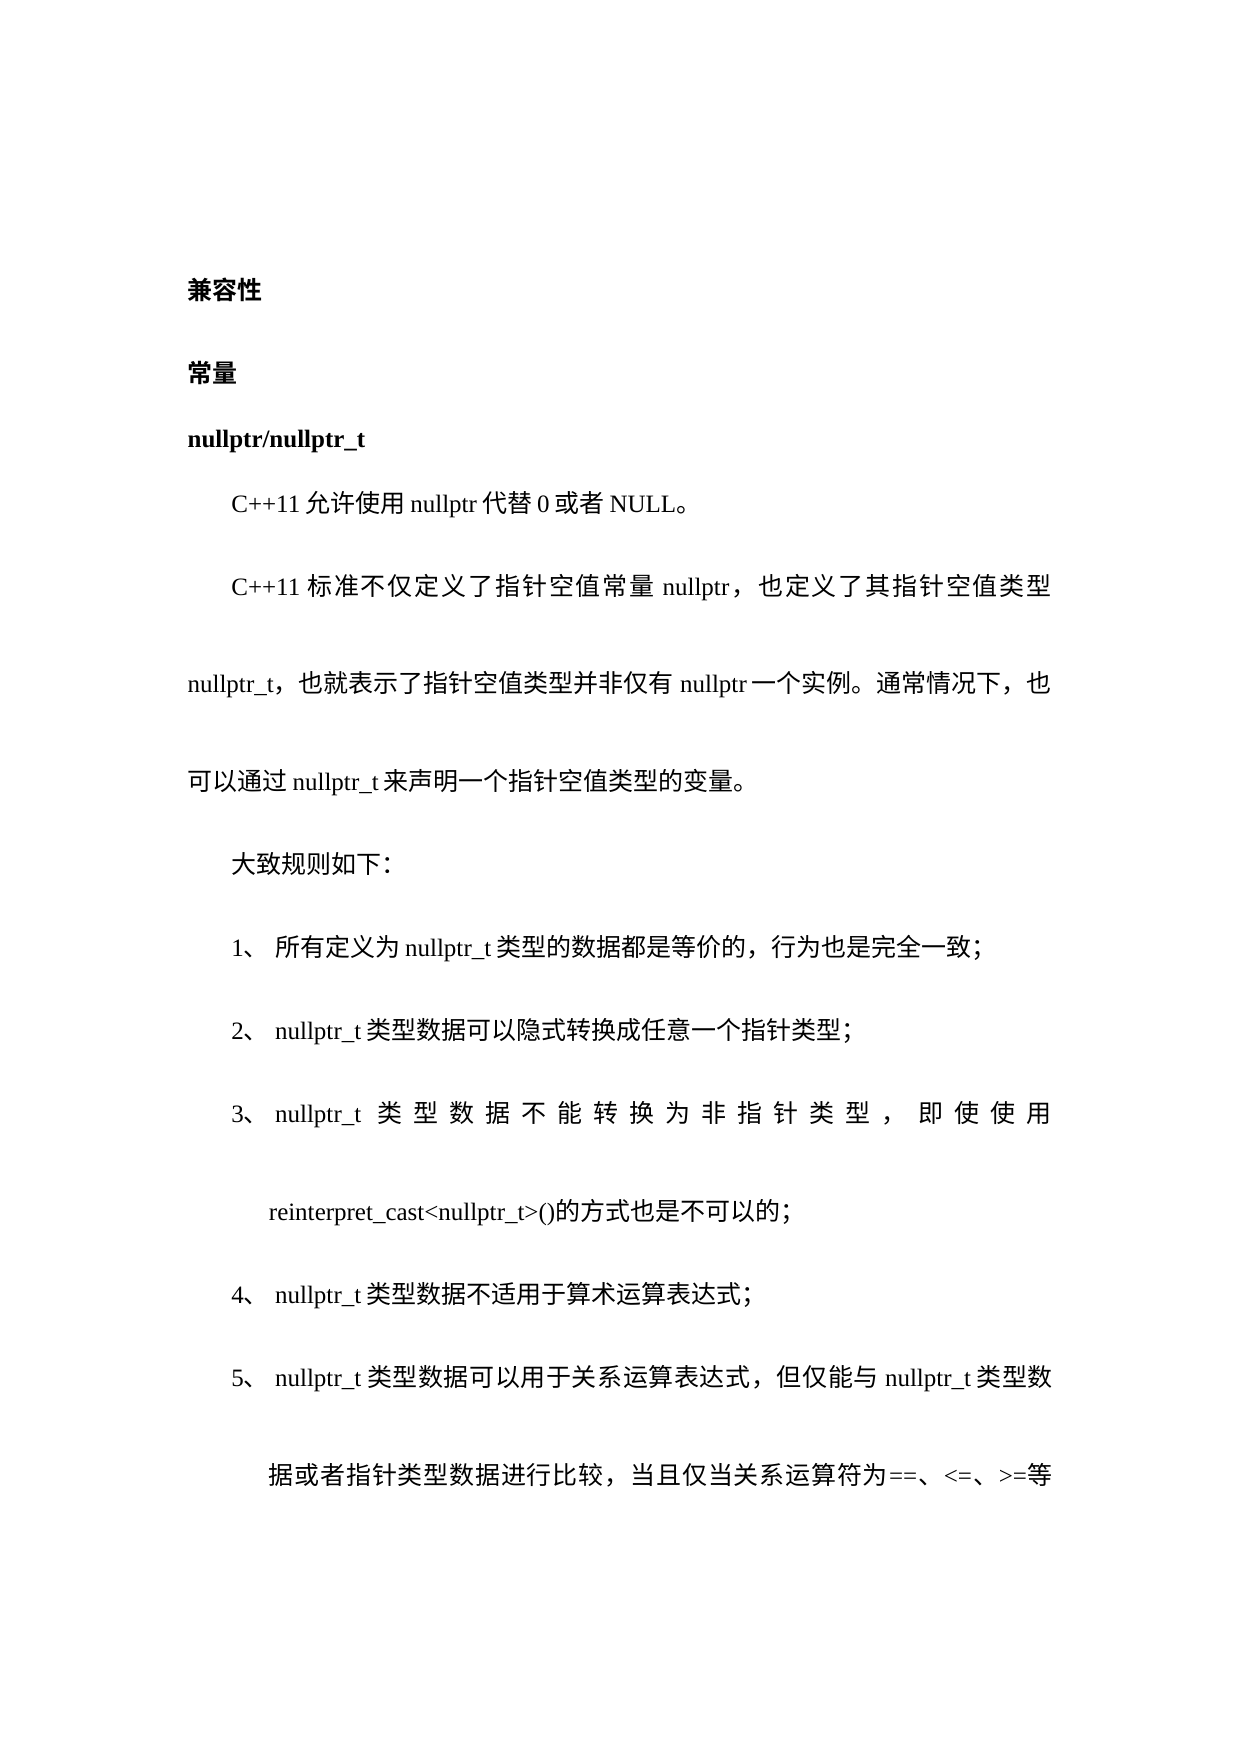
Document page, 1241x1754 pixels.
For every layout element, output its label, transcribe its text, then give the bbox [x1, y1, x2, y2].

list nullptr_t类型数据不能转换为非指针类型，即使使用reinterpret_cast<nullptr_t>()的方式也是不可以的； [231, 1079, 1053, 1242]
subtitle 常量 [187, 339, 1053, 404]
text C++11允许使用nullptr代替0或者NULL。 [187, 469, 1053, 534]
list nullptr_t类型数据不适用于算术运算表达式； [231, 1260, 1053, 1325]
subtitle nullptr/nullptr_t [187, 422, 1053, 454]
list 所有定义为nullptr_t类型的数据都是等价的，行为也是完全一致； [231, 913, 1053, 978]
text C++11标准不仅定义了指针空值常量nullptr，也定义了其指针空值类型nullptr_t，也就表示了指针空值类型并非仅有nullptr一个实例。通常情况下，也可以通过nullptr_t来声明一个指针空值类型的变量。 [187, 552, 1053, 812]
list nullptr_t类型数据可以隐式转换成任意一个指针类型； [231, 996, 1053, 1061]
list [231, 1343, 1053, 1506]
subtitle 兼容性 [187, 256, 1053, 321]
text 大致规则如下： [187, 830, 1053, 895]
